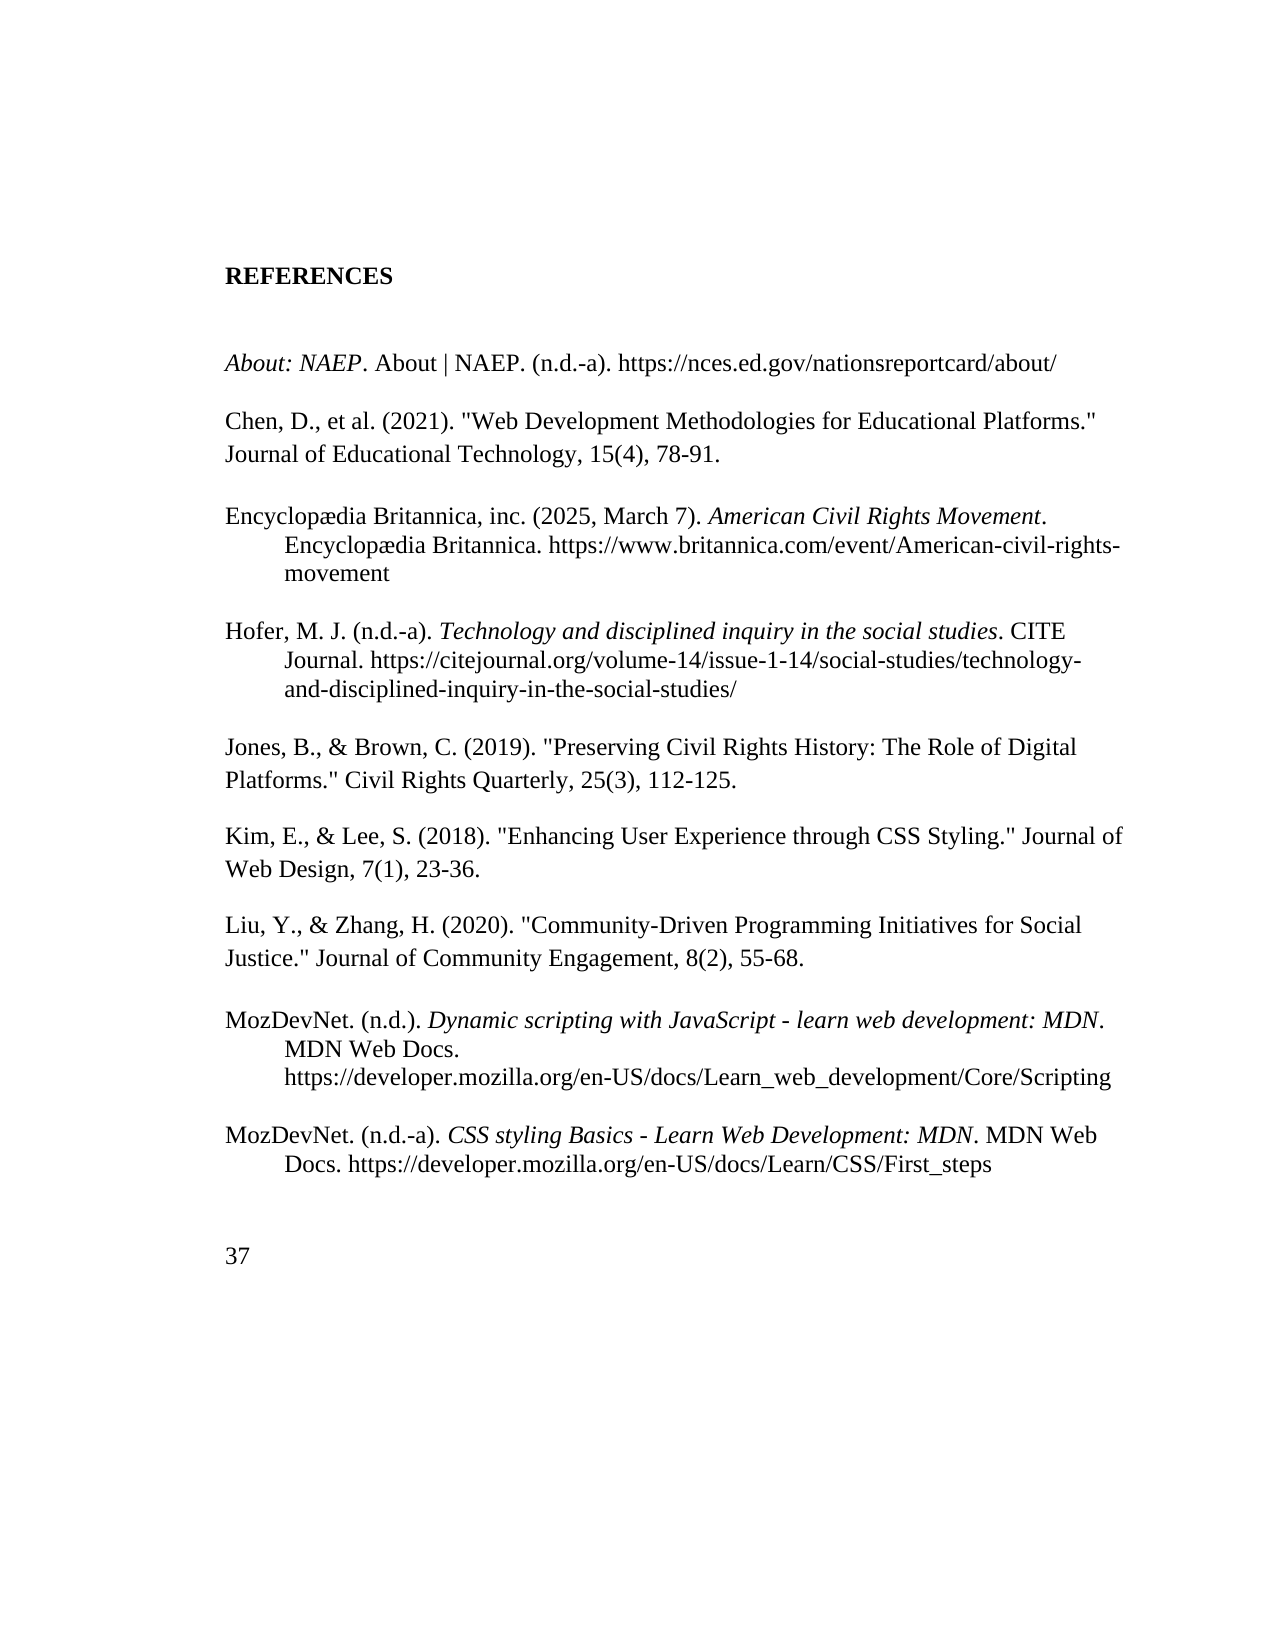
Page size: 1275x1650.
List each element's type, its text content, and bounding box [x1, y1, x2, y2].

text Liu, Y., & Zhang, H. (2020). "Community-Driven Programming Initiatives for Social Justice." Journal of Community Engagement, 8(2), 55-68. [225, 910, 1125, 972]
text MozDevNet. (n.d.). Dynamic scripting with JavaScript - learn web development: MDN. MDN Web Docs. https://developer.mozilla.org/en-US/docs/Learn_web_development/Core/Scripting [225, 1005, 1125, 1091]
text Encyclopædia Britannica, inc. (2025, March 7). American Civil Rights Movement. Encyclopædia Britannica. https://www.britannica.com/event/American-civil-rights-movement [225, 501, 1125, 587]
text Chen, D., et al. (2021). "Web Development Methodologies for Educational Platforms." Journal of Educational Technology, 15(4), 78-91. [225, 406, 1125, 468]
text MozDevNet. (n.d.-a). CSS styling Basics - Learn Web Development: MDN. MDN Web Docs. https://developer.mozilla.org/en-US/docs/Learn/CSS/First_steps [225, 1120, 1125, 1178]
text Kim, E., & Lee, S. (2018). "Enhancing User Experience through CSS Styling." Journal of Web Design, 7(1), 23-36. [225, 821, 1125, 883]
text Jones, B., & Brown, C. (2019). "Preserving Civil Rights History: The Role of Digital Platforms." Civil Rights Quarterly, 25(3), 112-125. [225, 732, 1125, 794]
text About: NAEP. About | NAEP. (n.d.-a). https://nces.ed.gov/nationsreportcard/about/ [225, 348, 1125, 377]
text REFERENCES [225, 261, 1125, 290]
text Hofer, M. J. (n.d.-a). Technology and disciplined inquiry in the social studies. CITE Journal. https://citejournal.org/volume-14/issue-1-14/social-studies/technology-and-disciplined-inquiry-in-the-social-studies/ [225, 616, 1125, 703]
